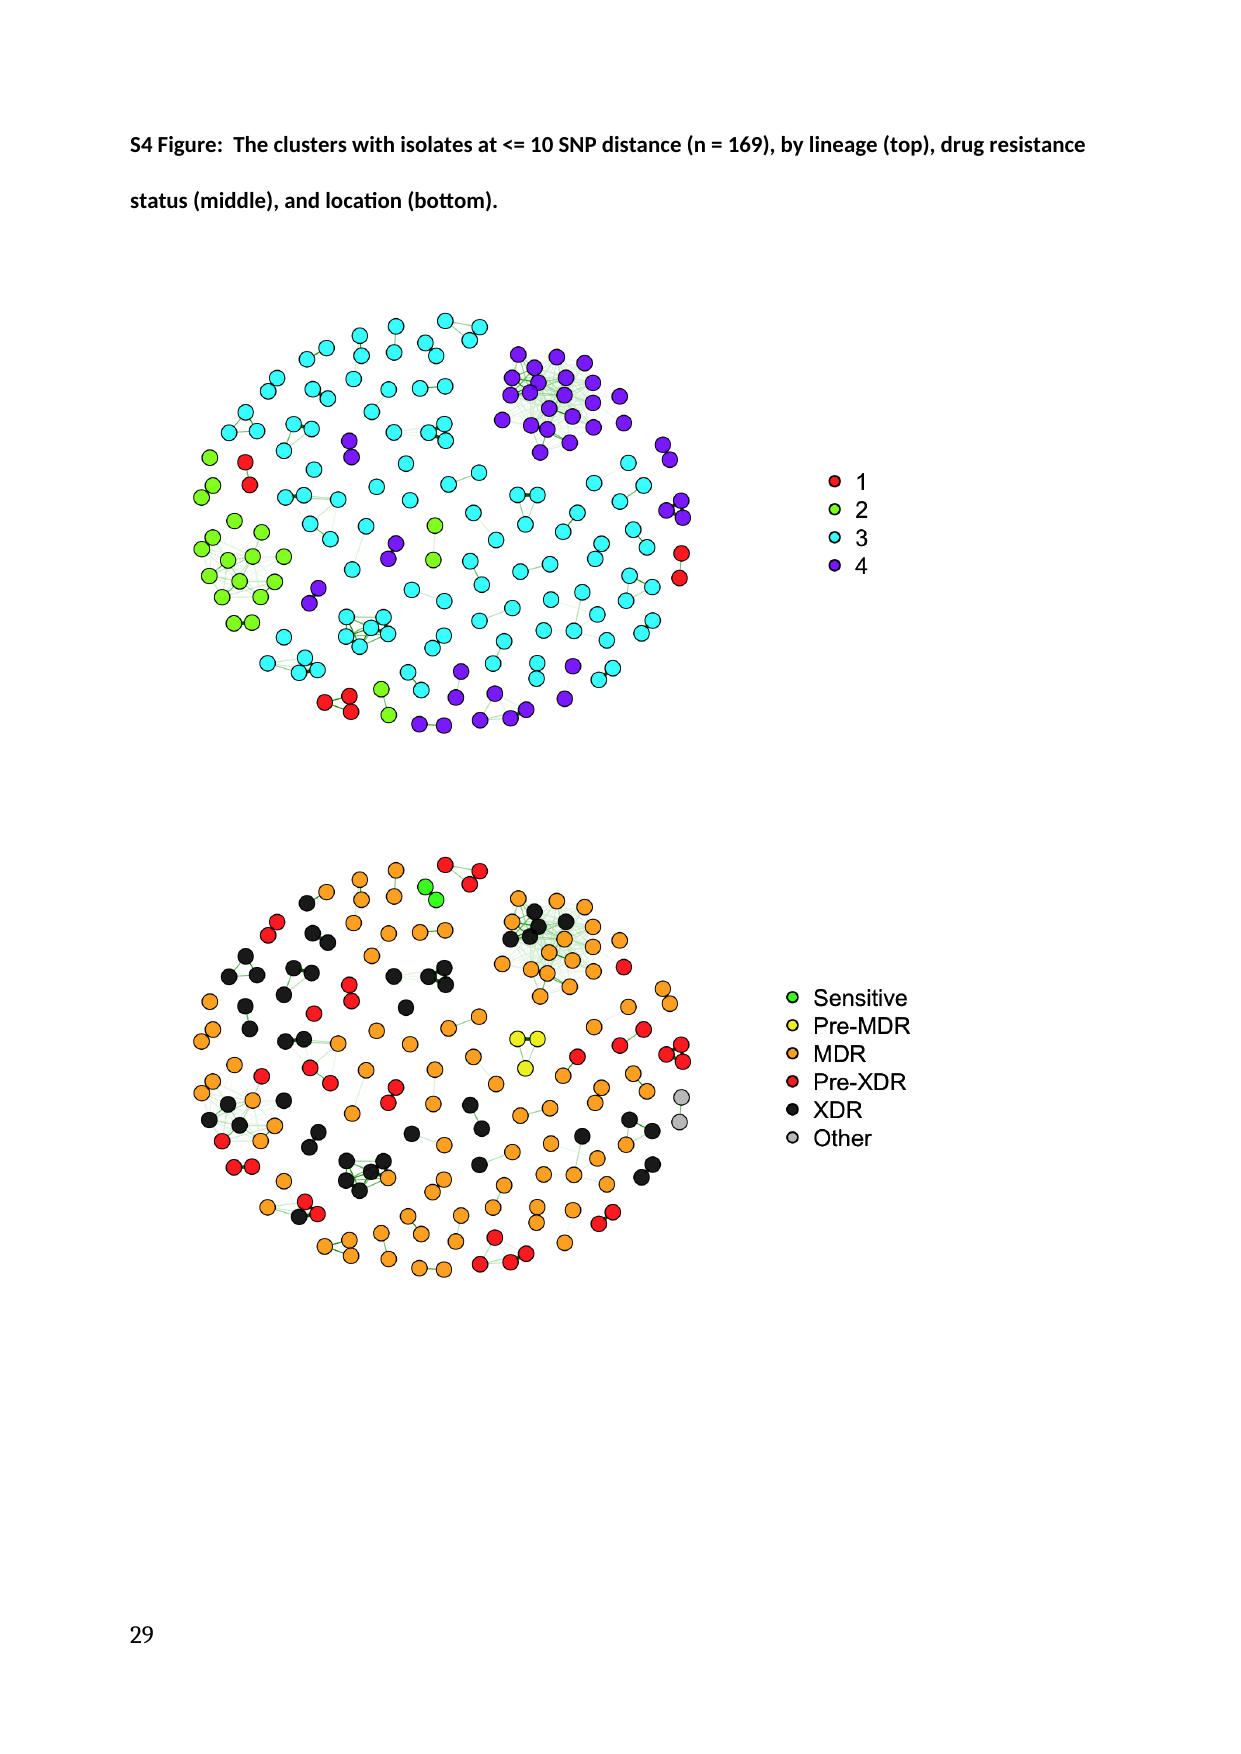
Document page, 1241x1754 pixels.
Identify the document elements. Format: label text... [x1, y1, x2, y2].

picture [129, 804, 1005, 1330]
picture [129, 260, 1005, 786]
text S4 Figure: The clusters with isolates at <= 10 SNP distance (n = 169), by lineage (top), drug resistance status (middle), and location (bottom). [130, 130, 1110, 214]
